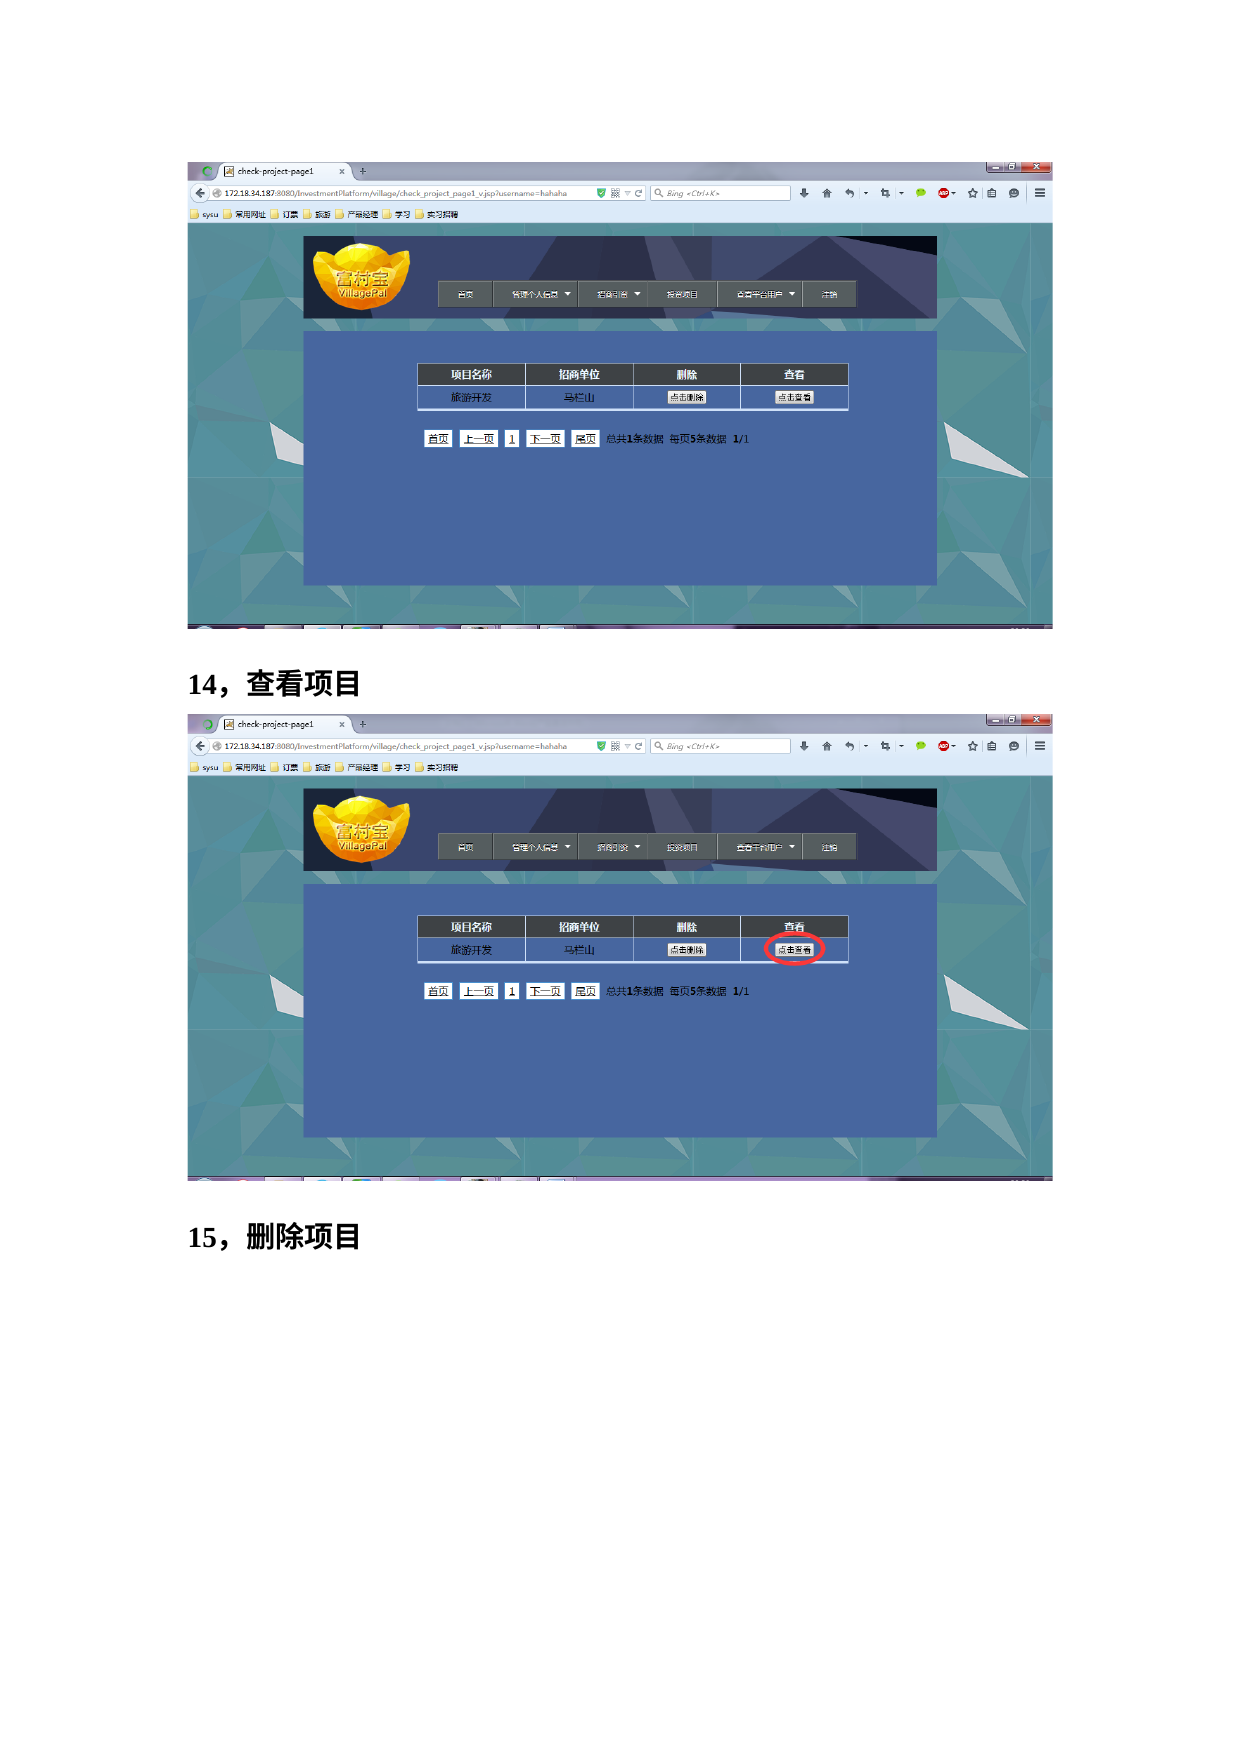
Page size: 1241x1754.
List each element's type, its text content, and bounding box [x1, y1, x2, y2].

picture [187, 714, 1053, 1181]
text 14，查看项目 [187, 649, 1053, 714]
picture [187, 162, 1053, 629]
text 15，删除项目 [187, 1202, 1053, 1267]
